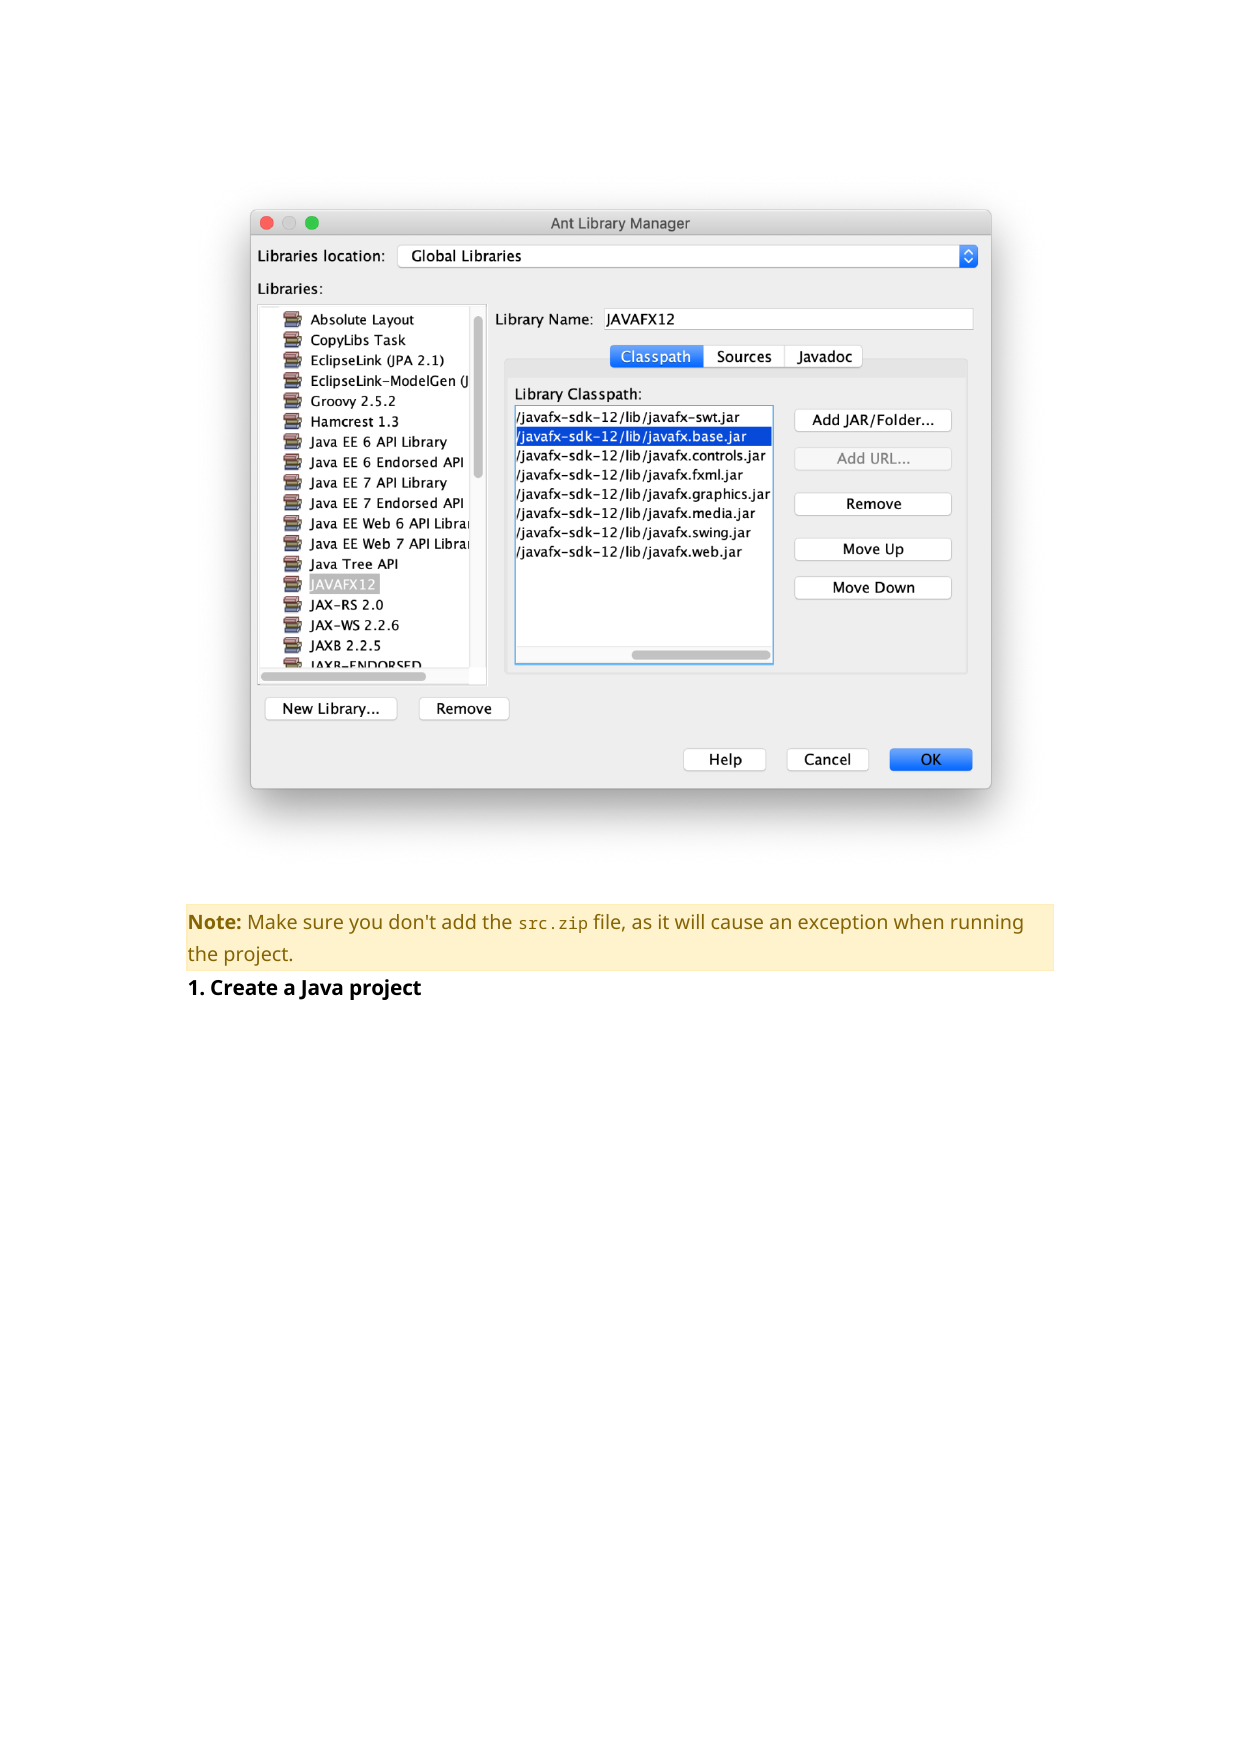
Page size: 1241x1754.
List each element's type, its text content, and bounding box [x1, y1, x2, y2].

subtitle 1. Create a Java project [187, 971, 1053, 1004]
picture [187, 167, 1054, 872]
text Note: Make sure you don't add the src.zip file, as it will cause an exception when running the project. [188, 905, 1053, 970]
